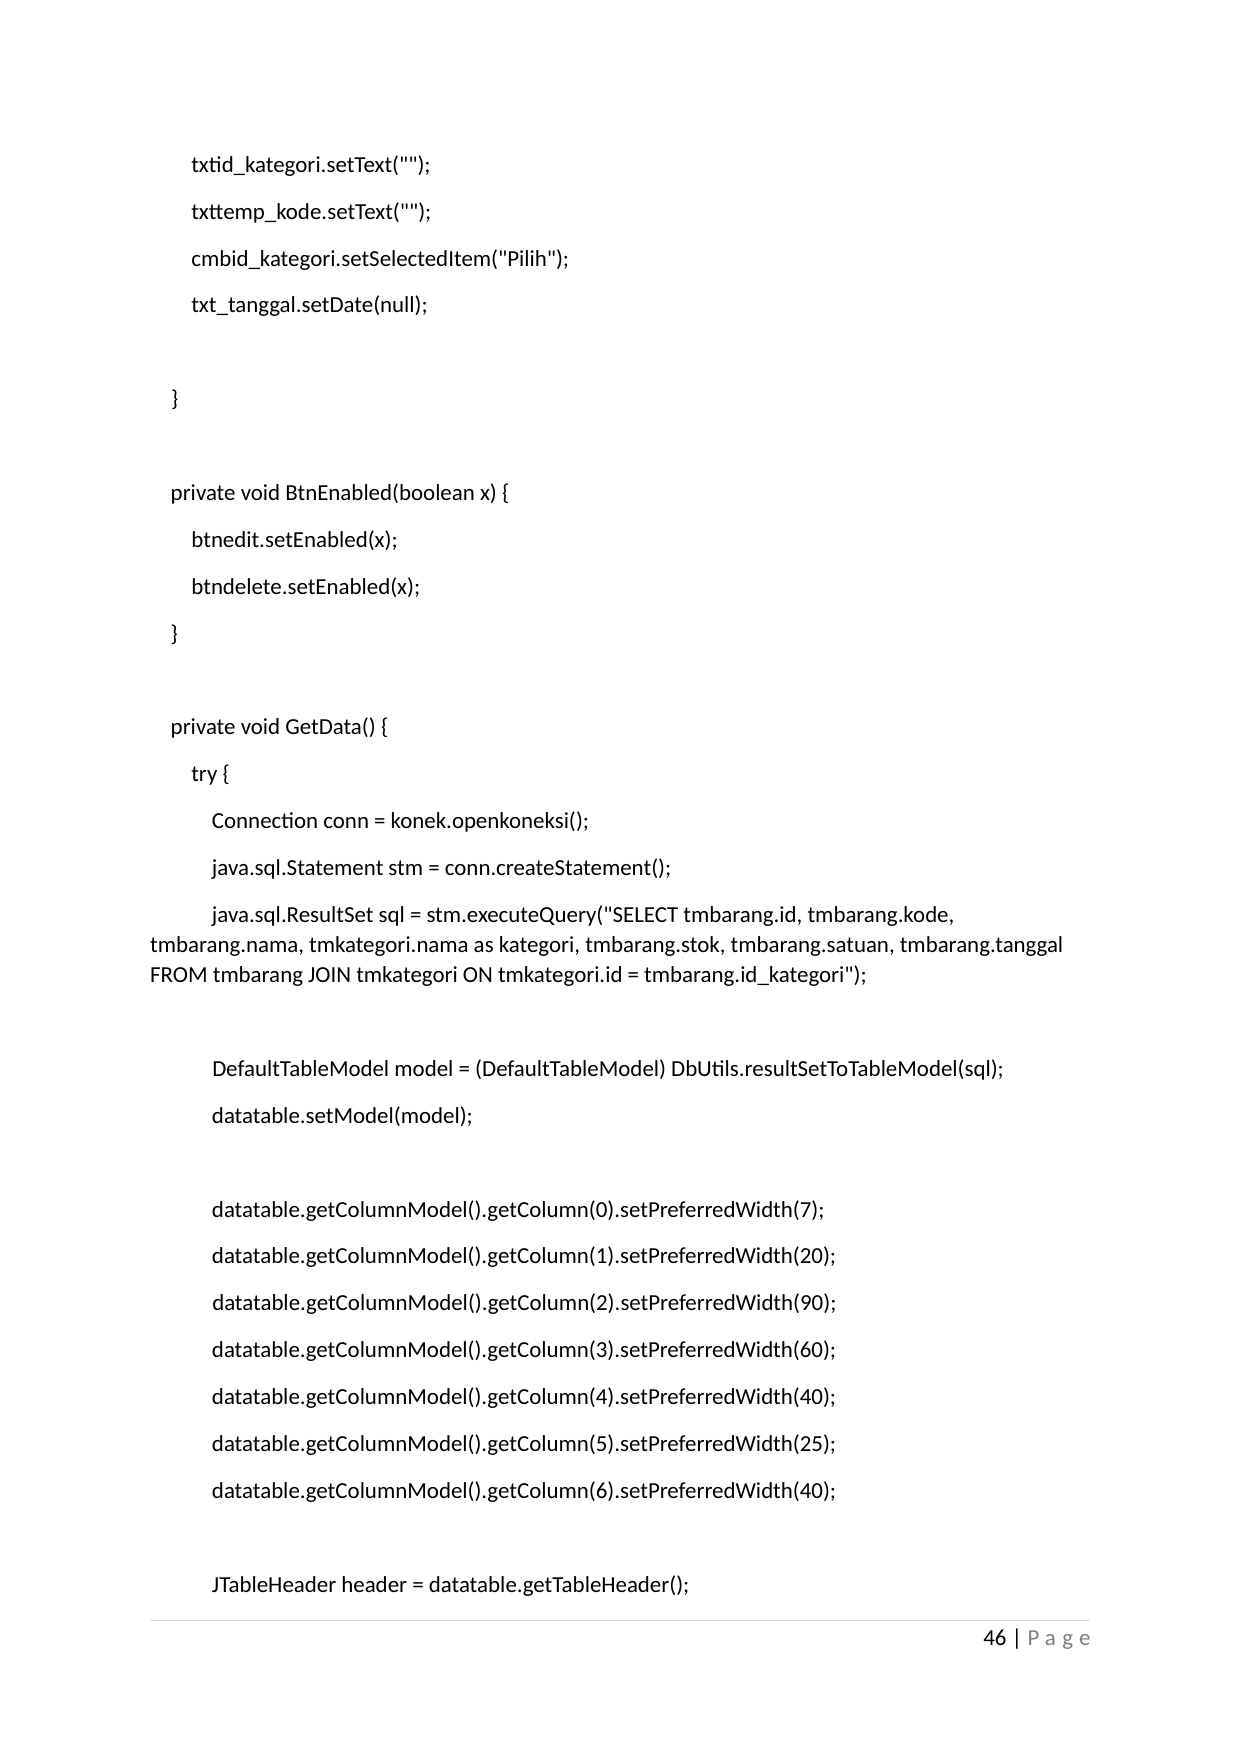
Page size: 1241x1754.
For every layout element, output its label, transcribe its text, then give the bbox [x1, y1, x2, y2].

text btnedit.setEnabled(x); [150, 525, 1090, 553]
text } [150, 384, 1090, 412]
text cmbid_kategori.setSelectedItem("Pilih"); [150, 244, 1090, 272]
text private void GetData() { [150, 712, 1090, 741]
text datatable.getColumnModel().getColumn(5).setPreferredWidth(25); [150, 1429, 1090, 1457]
text Connection conn = konek.openkoneksi(); [150, 806, 1090, 834]
text private void BtnEnabled(boolean x) { [150, 478, 1090, 506]
text java.sql.ResultSet sql = stm.executeQuery("SELECT tmbarang.id, tmbarang.kode, tmbarang.nama, tmkategori.nama as kategori, tmbarang.stok, tmbarang.satuan, tmbarang.tanggal FROM tmbarang JOIN tmkategori ON tmkategori.id = tmbarang.id_kategori"); [150, 900, 1090, 988]
text datatable.setModel(model); [150, 1101, 1090, 1129]
text try { [150, 759, 1090, 787]
text txttemp_kode.setText(""); [150, 197, 1090, 225]
text datatable.getColumnModel().getColumn(2).setPreferredWidth(90); [150, 1288, 1090, 1317]
text DefaultTableModel model = (DefaultTableModel) DbUtils.resultSetToTableModel(sql); [150, 1054, 1090, 1082]
text txtid_kategori.setText(""); [150, 150, 1090, 178]
text datatable.getColumnModel().getColumn(1).setPreferredWidth(20); [150, 1242, 1090, 1270]
text datatable.getColumnModel().getColumn(0).setPreferredWidth(7); [150, 1195, 1090, 1223]
text } [150, 619, 1090, 647]
text datatable.getColumnModel().getColumn(3).setPreferredWidth(60); [150, 1335, 1090, 1363]
text btndelete.setEnabled(x); [150, 572, 1090, 600]
text JTableHeader header = datatable.getTableHeader(); [150, 1570, 1090, 1598]
text txt_tanggal.setDate(null); [150, 291, 1090, 319]
text datatable.getColumnModel().getColumn(4).setPreferredWidth(40); [150, 1382, 1090, 1410]
text java.sql.Statement stm = conn.createStatement(); [150, 853, 1090, 881]
text datatable.getColumnModel().getColumn(6).setPreferredWidth(40); [150, 1476, 1090, 1504]
